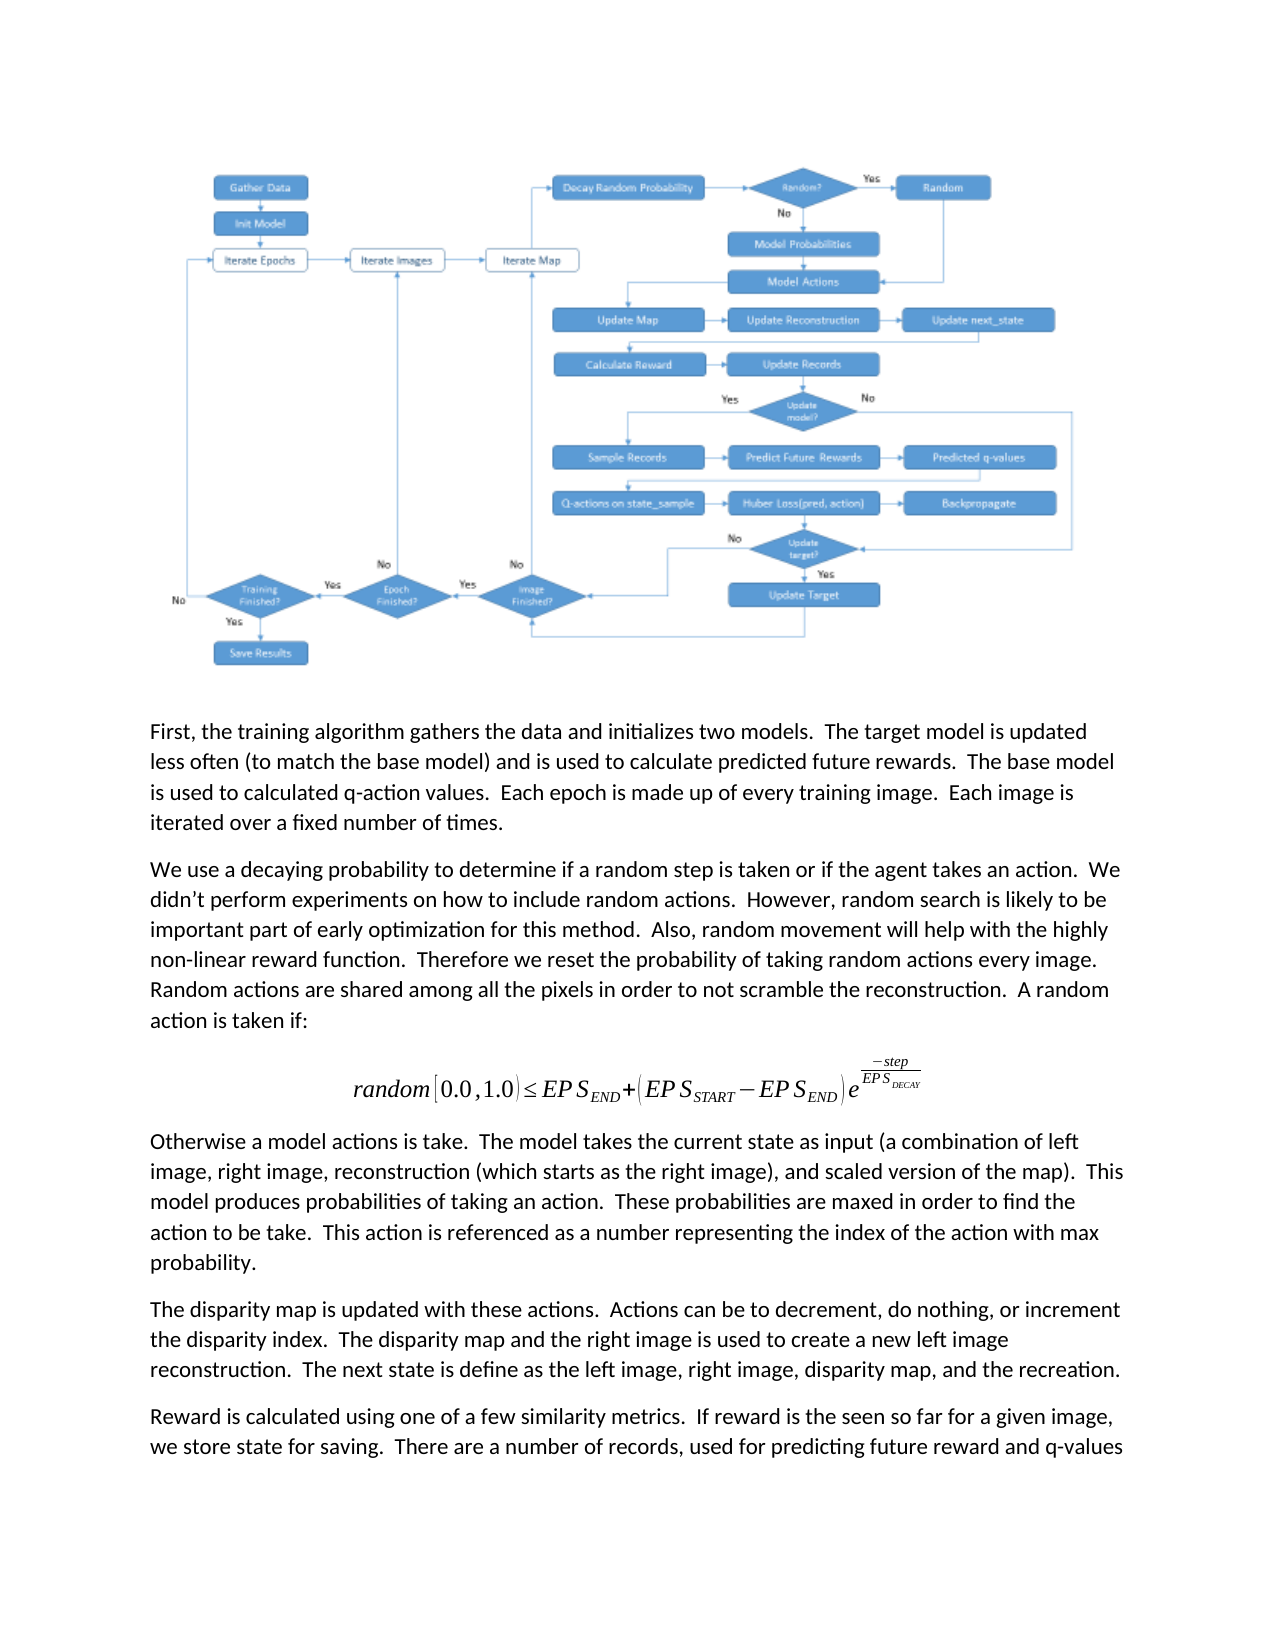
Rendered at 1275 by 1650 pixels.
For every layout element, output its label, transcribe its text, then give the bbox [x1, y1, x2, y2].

text Otherwise a model actions is take. The model takes the current state as input (a combination of left image, right image, reconstruction (which starts as the right image), and scaled version of the map). This model produces probabilities of taking an action. These probabilities are maxed in order to find the action to be take. This action is referenced as a number representing the index of the action with max probability. [150, 1127, 1125, 1276]
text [150, 1402, 1125, 1460]
picture [150, 150, 1125, 699]
text First, the training algorithm gathers the data and initializes two models. The target model is updated less often (to match the base model) and is used to calculate predicted future rewards. The base model is used to calculated q-action values. Each epoch is made up of every training image. Each image is iterated over a fixed number of times. [150, 717, 1125, 836]
text We use a decaying probability to determine if a random step is taken or if the agent takes an action. We didn’t perform experiments on how to include random actions. However, random search is likely to be important part of early optimization for this method. Also, random movement will help with the highly non-linear reward function. Therefore we reset the probability of taking random actions every image. Random actions are shared among all the pixels in order to not scramble the reconstruction. A random action is taken if: [150, 855, 1125, 1034]
text The disparity map is updated with these actions. Actions can be to decrement, do nothing, or increment the disparity index. The disparity map and the right image is used to create a new left image reconstruction. The next state is define as the left image, right image, disparity map, and the recreation. [150, 1295, 1125, 1383]
